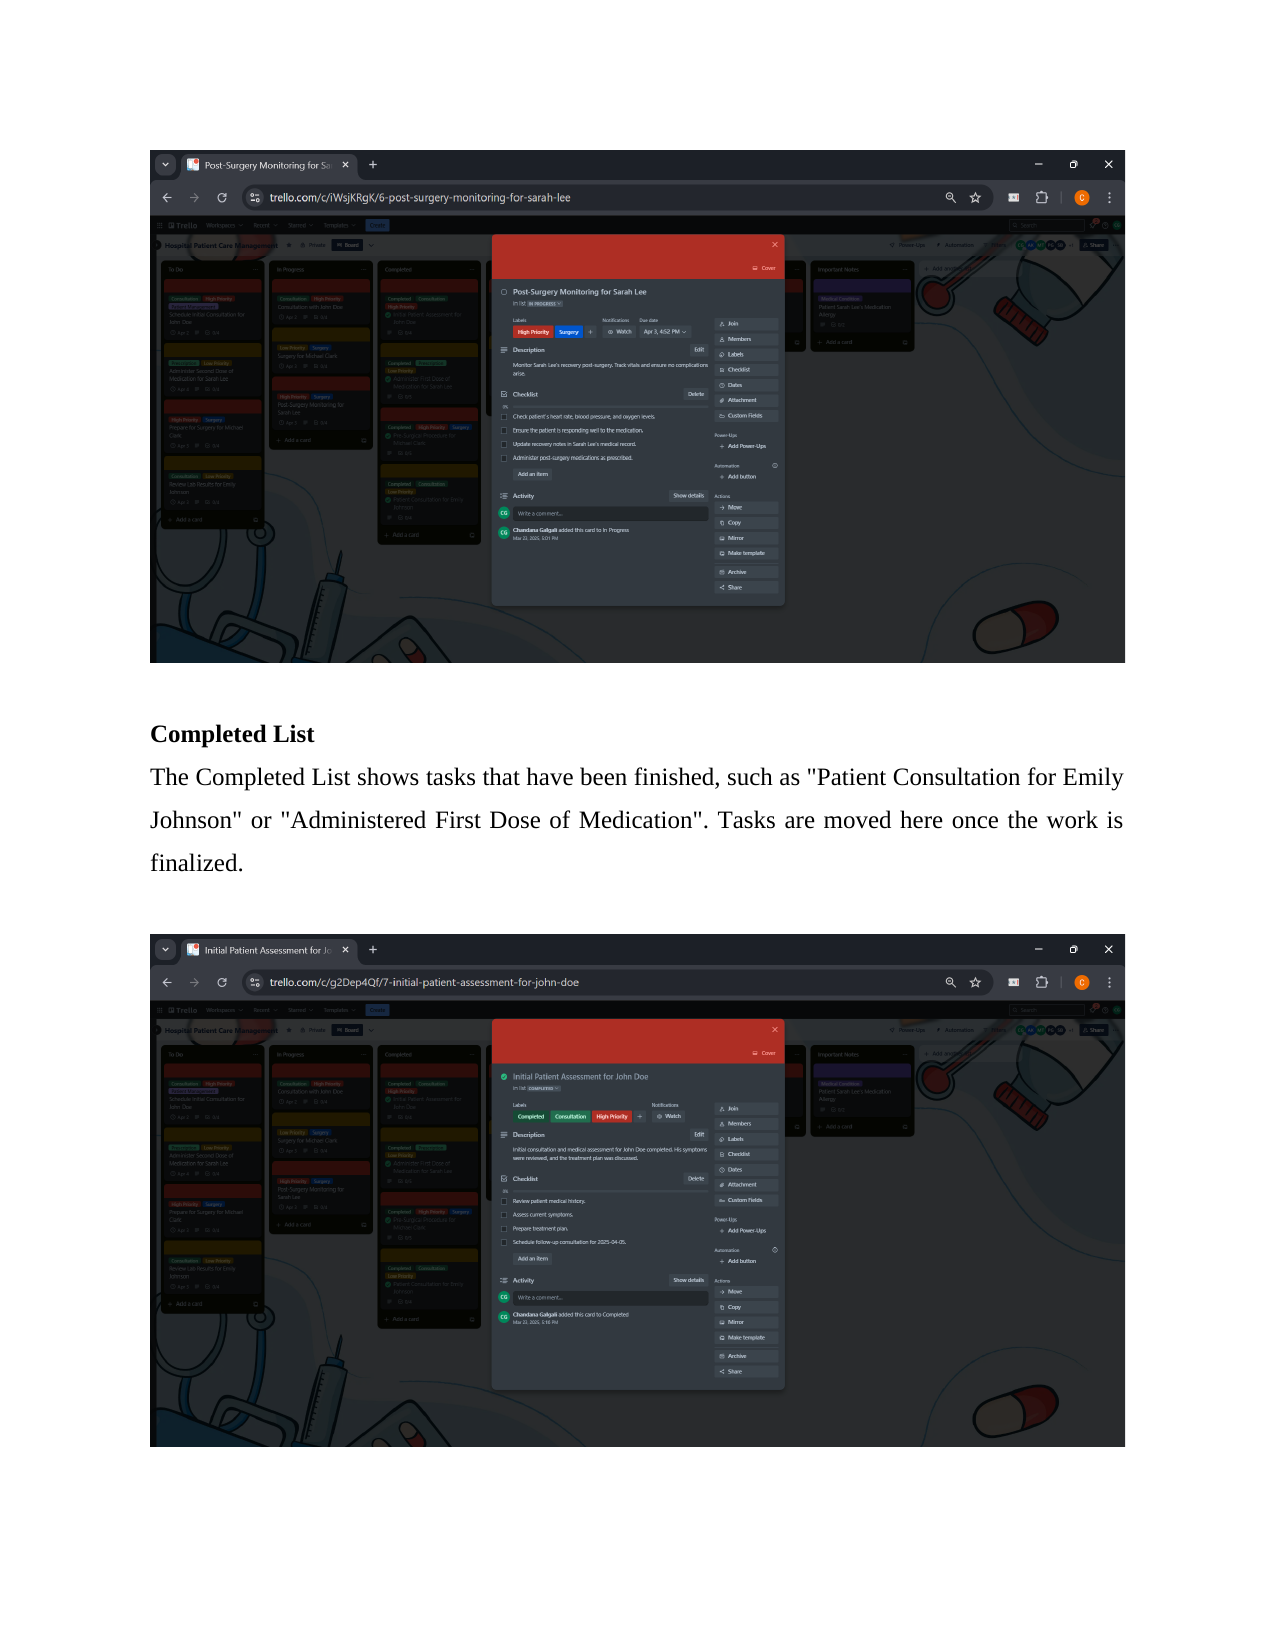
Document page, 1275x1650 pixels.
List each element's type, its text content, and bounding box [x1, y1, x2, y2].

picture [150, 934, 1125, 1447]
text The Completed List shows tasks that have been finished, such as "Patient Consultation for Emily Johnson" or "Administered First Dose of Medication". Tasks are moved here once the work is finalized. [150, 762, 1125, 877]
picture [150, 150, 1125, 663]
text Completed List [150, 719, 1125, 747]
